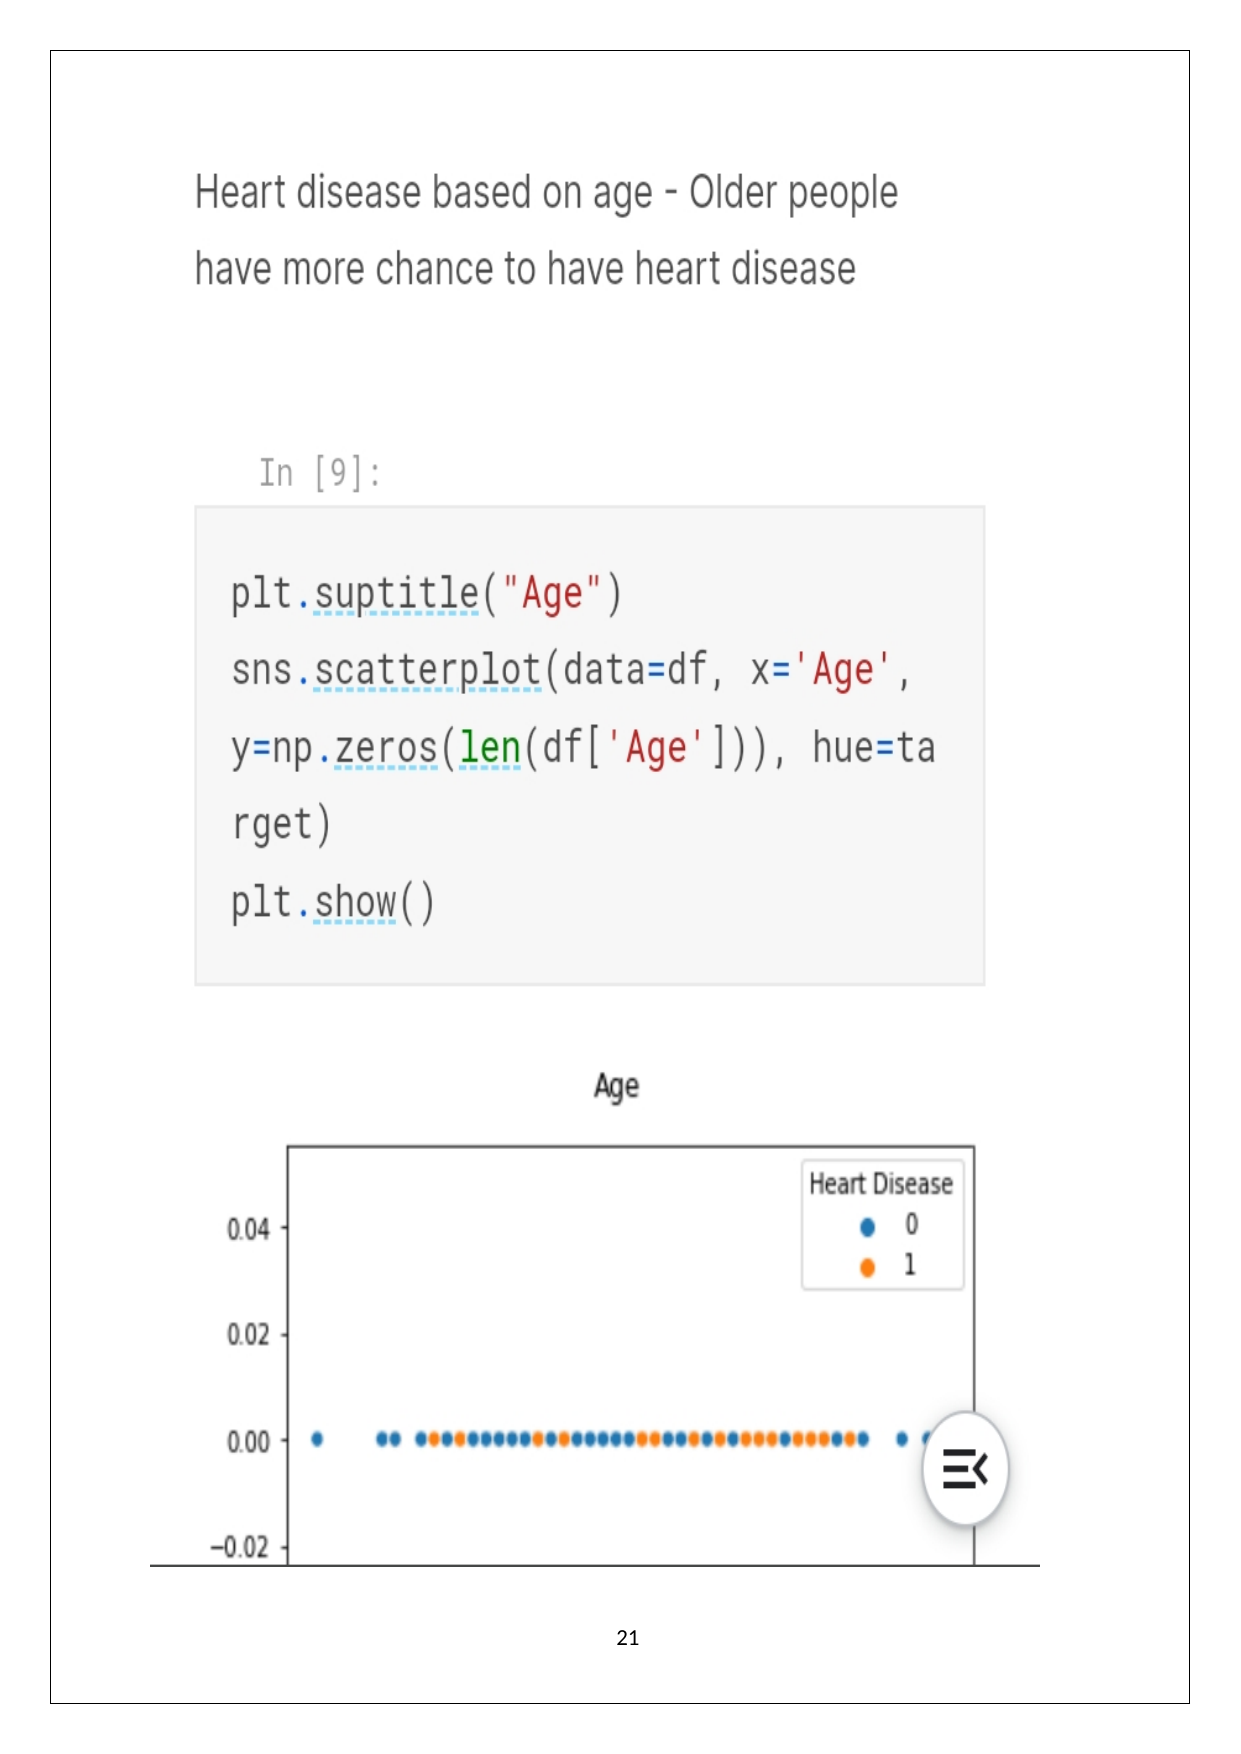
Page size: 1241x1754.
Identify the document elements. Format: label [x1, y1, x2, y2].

picture [150, 150, 1040, 1567]
